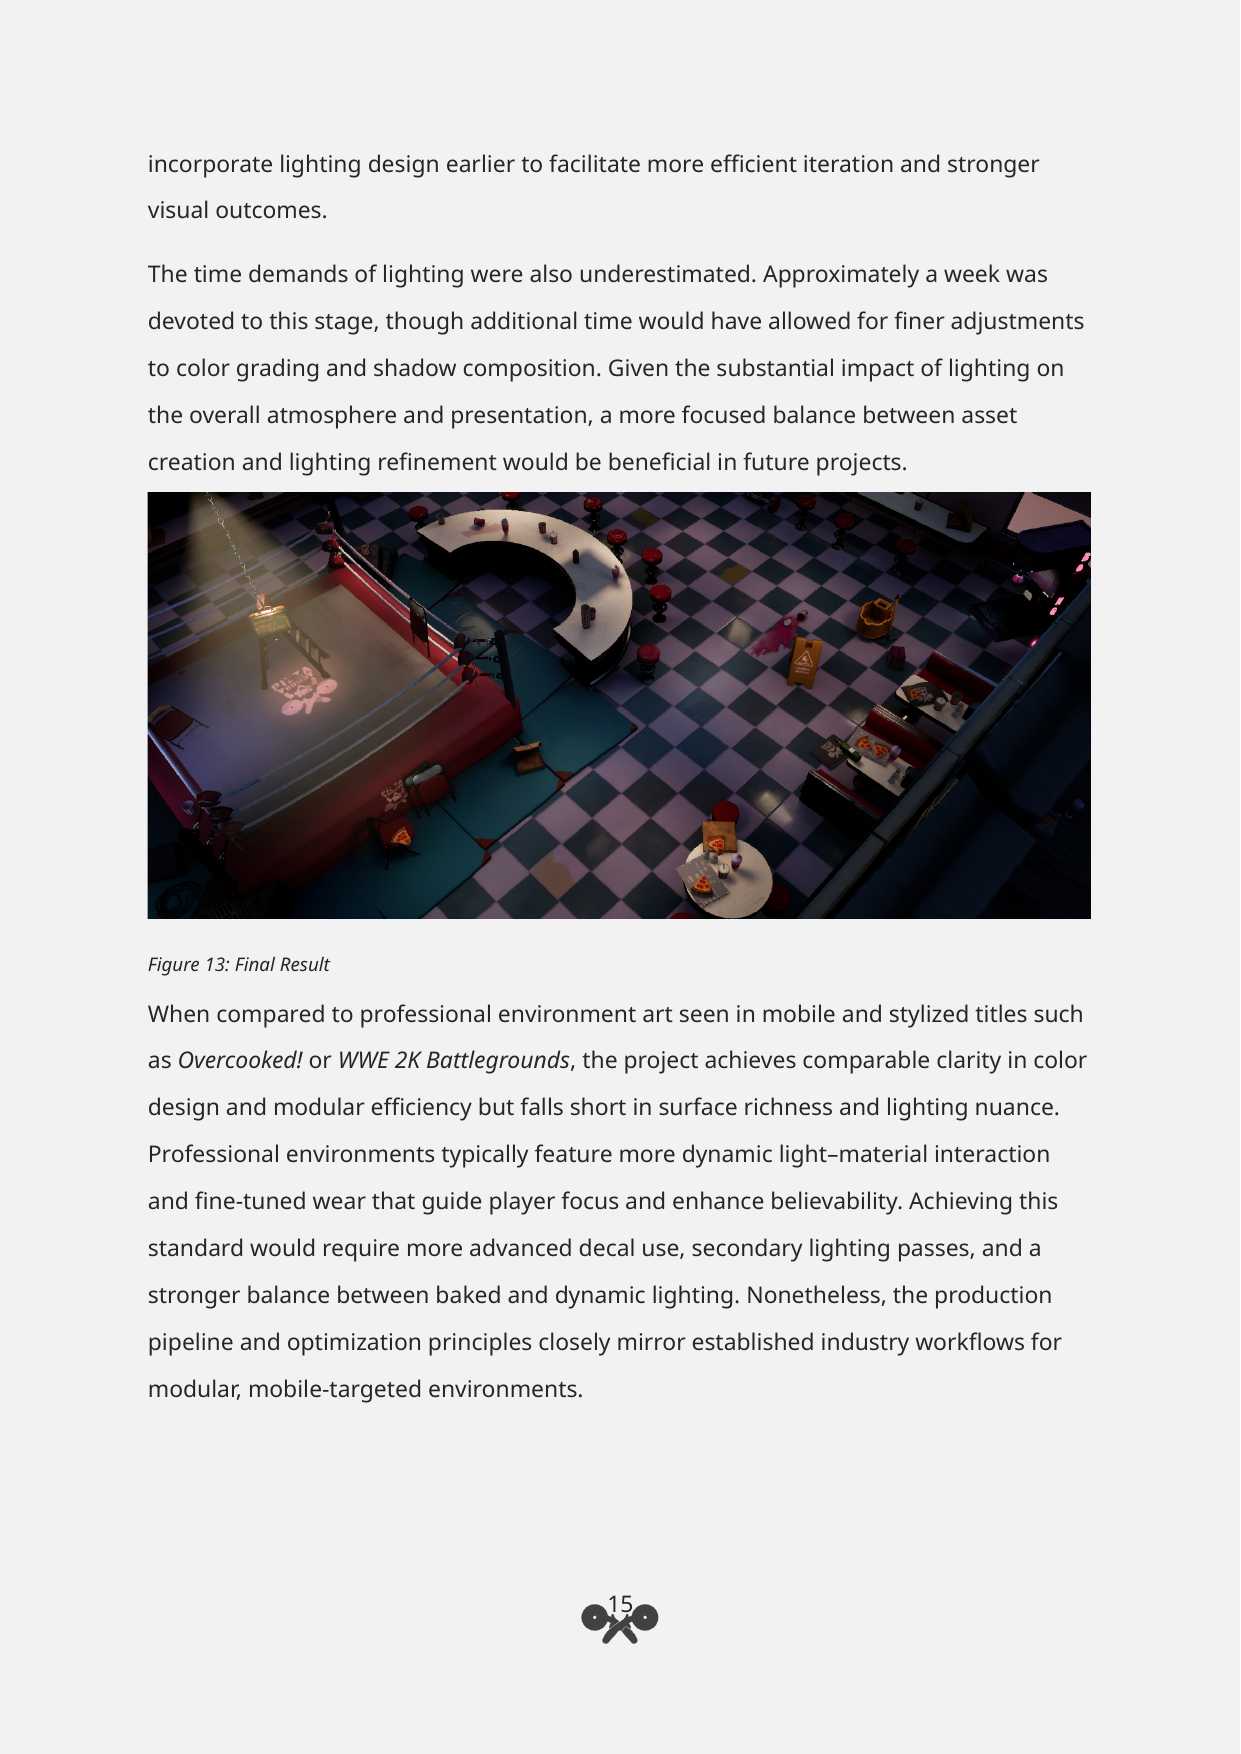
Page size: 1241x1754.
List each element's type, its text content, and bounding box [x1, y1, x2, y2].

picture [581, 1561, 659, 1644]
picture [147, 492, 1091, 919]
text When compared to professional environment art seen in mobile and stylized titles such as Overcooked! or WWE 2K Battlegrounds, the project achieves comparable clarity in color design and modular efficiency but falls short in surface richness and lighting nuance. Professional environments typically feature more dynamic light–material interaction and fine-tuned wear that guide player focus and enhance believability. Achieving this standard would require more advanced decal use, secondary lighting passes, and a stronger balance between baked and dynamic lighting. Nonetheless, the production pipeline and optimization principles closely mirror established industry workflows for modular, mobile-targeted environments. [148, 998, 1093, 1404]
text Figure 13: Final Result [148, 951, 1093, 977]
